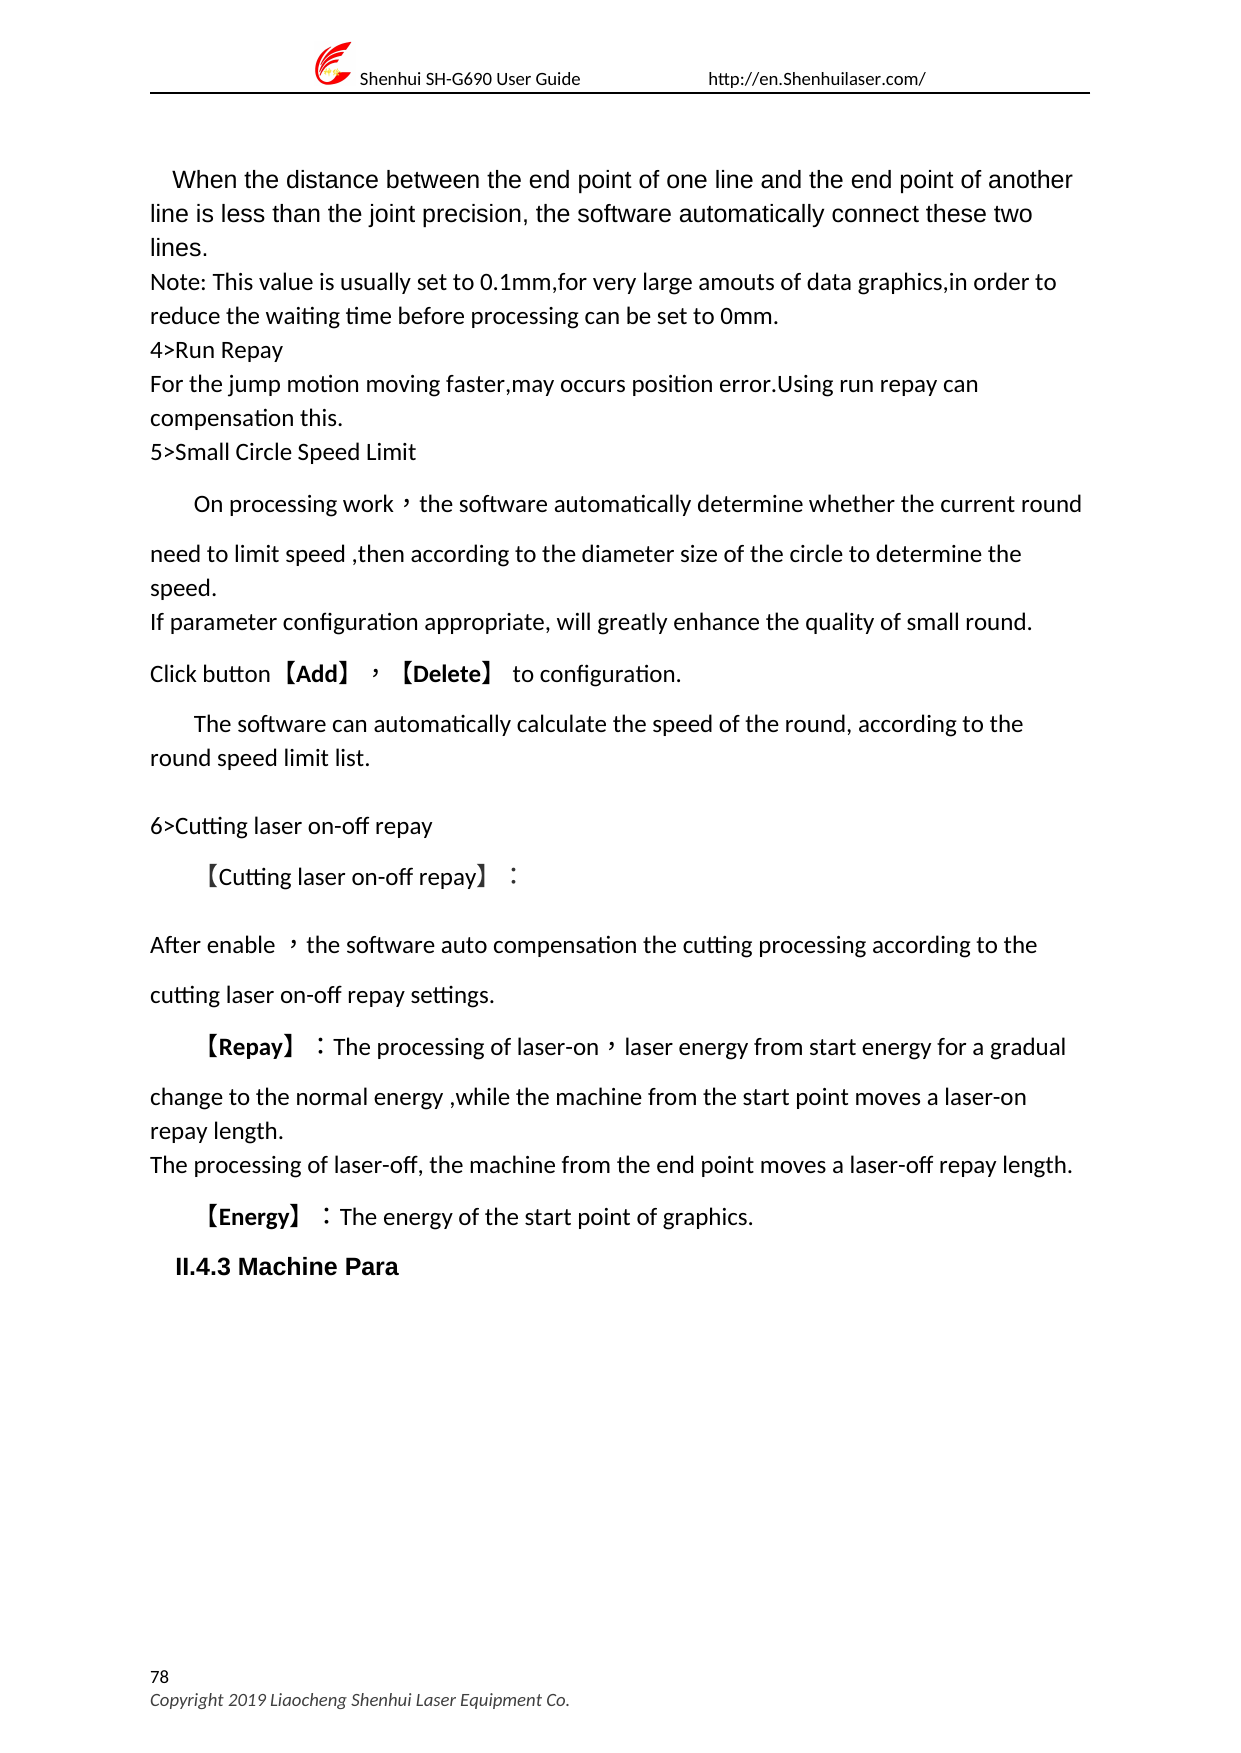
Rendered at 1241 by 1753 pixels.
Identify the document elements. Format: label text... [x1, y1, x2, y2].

text The processing of laser-off, the machine from the end point moves a laser-off repay length. [150, 1148, 1090, 1182]
text 6>Cutting laser on-off repay [150, 808, 1090, 842]
picture [314, 41, 356, 86]
text For the jump motion moving faster,may occurs position error.Using run repay can compensation this. [150, 367, 1090, 434]
text 【Cutting laser on-off repay】： [150, 842, 1090, 910]
text On processing work，the software automatically determine whether the current round need to limit speed ,then according to the diameter size of the circle to determine the speed. [150, 468, 1090, 604]
text Click button【Add】，【Delete】 to configuration. [150, 638, 1090, 706]
text Note: This value is usually set to 0.1mm,for very large amouts of data graphics,in order to reduce the waiting time before processing can be set to 0mm. [150, 265, 1090, 333]
text After enable ，the software auto compensation the cutting processing according to the cutting laser on-off repay settings. [150, 910, 1090, 1012]
text 【Repay】：The processing of laser-on，laser energy from start energy for a gradual change to the normal energy ,while the machine from the start point moves a laser-on repay length. [150, 1012, 1090, 1148]
text If parameter configuration appropriate, will greatly enhance the quality of small round. [150, 604, 1090, 638]
text 5>Small Circle Speed Limit [150, 434, 1090, 468]
subtitle II.4.3 Machine Para [150, 1249, 1090, 1283]
text When the distance between the end point of one line and the end point of another line is less than the joint precision, the software automatically connect these two lines. [150, 163, 1090, 265]
text 4>Run Repay [150, 333, 1090, 367]
text 【Energy】：The energy of the start point of graphics. [150, 1182, 1090, 1249]
text The software can automatically calculate the speed of the round, according to the round speed limit list. [150, 706, 1090, 774]
